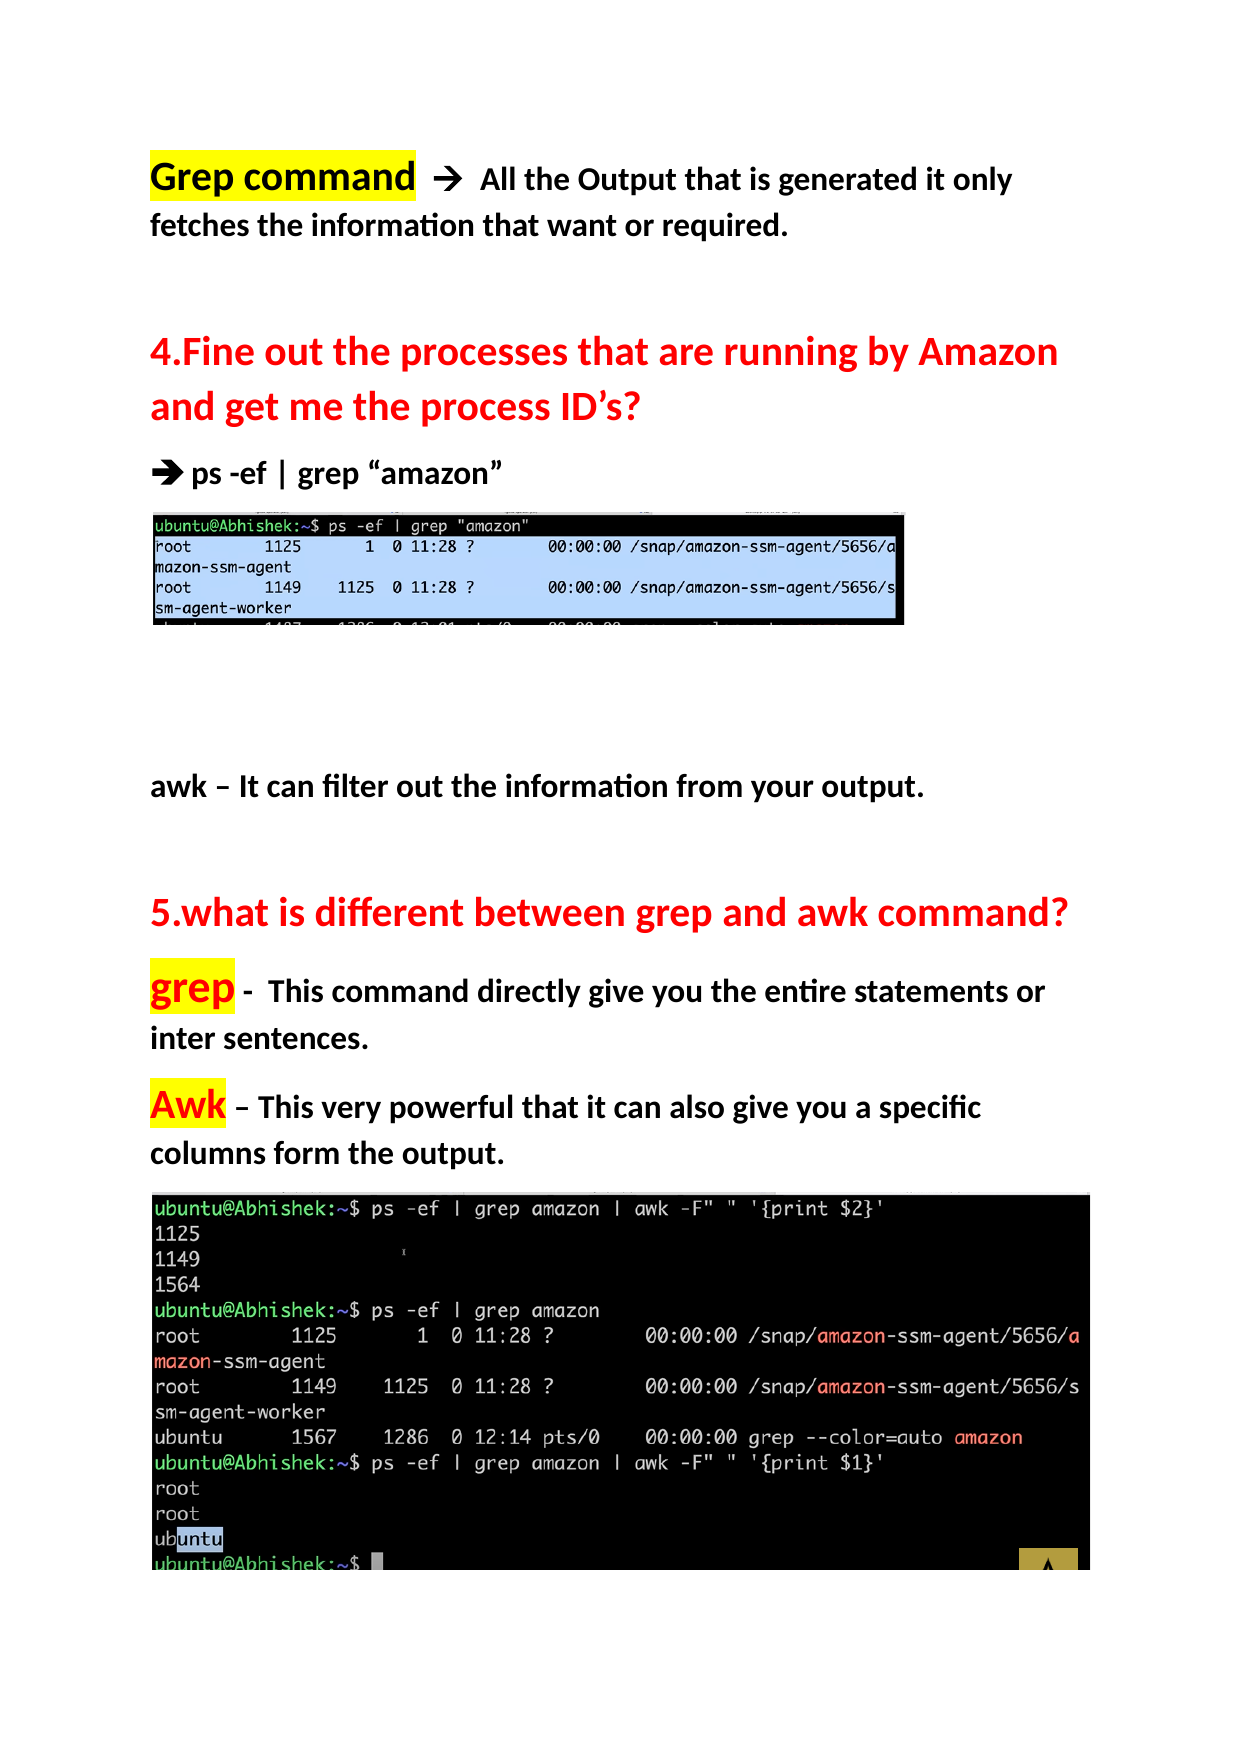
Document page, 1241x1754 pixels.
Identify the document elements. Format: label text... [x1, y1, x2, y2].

text Awk – This very powerful that it can also give you a specific columns form the output. [150, 1078, 1090, 1172]
text grep - This command directly give you the entire statements or inter sentences. [150, 958, 1090, 1058]
picture [150, 1192, 1091, 1570]
text 5.what is different between grep and awk command? [150, 886, 1090, 937]
text ps -ef | grep “amazon” [150, 452, 1090, 492]
picture [150, 512, 906, 625]
text Grep command All the Output that is generated it only fetches the information that want or required. [150, 150, 1090, 245]
text 4.Fine out the processes that are running by Amazon and get me the process ID’s? [150, 325, 1090, 431]
text awk – It can filter out the information from your output. [150, 765, 1090, 806]
